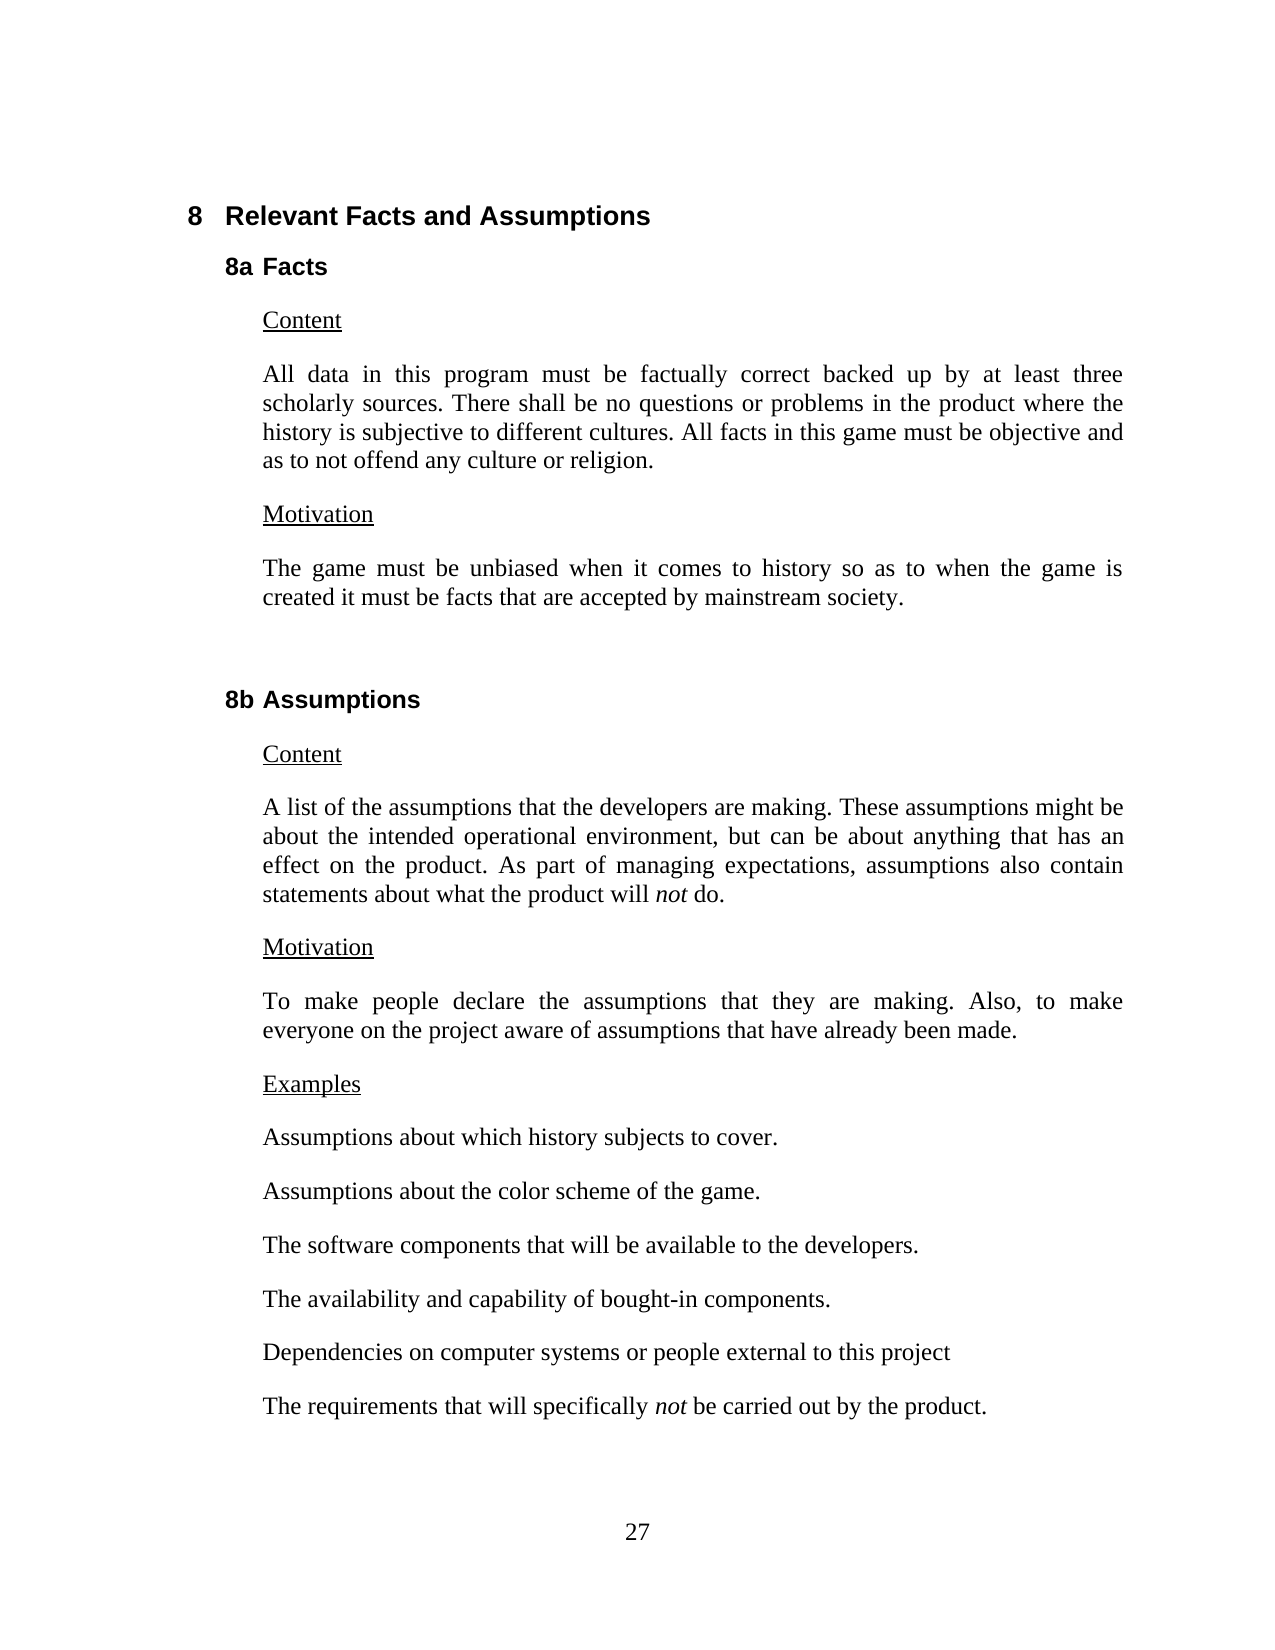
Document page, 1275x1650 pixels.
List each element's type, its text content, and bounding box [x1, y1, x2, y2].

subtitle Examples [262, 1069, 1125, 1097]
text The requirements that will specifically not be carried out by the product. [262, 1391, 1125, 1420]
text Assumptions about which history subjects to cover. [262, 1122, 1125, 1151]
text The software components that will be available to the developers. [262, 1230, 1125, 1259]
subtitle Motivation [262, 499, 1125, 528]
text Assumptions about the color scheme of the game. [262, 1176, 1125, 1205]
text The availability and capability of bought-in components. [262, 1284, 1125, 1312]
subtitle Content [262, 305, 1125, 334]
subtitle Assumptions [225, 685, 1125, 714]
text All data in this program must be factually correct backed up by at least three scholarly sources. There shall be no questions or problems in the product where the history is subjective to different cultures. All facts in this game must be objective and as to not offend any culture or religion. [262, 359, 1125, 474]
text A list of the assumptions that the developers are making. These assumptions might be about the intended operational environment, but can be about anything that has an effect on the product. As part of managing expectations, assumptions also contain statements about what the product will not do. [262, 792, 1125, 907]
subtitle Relevant Facts and Assumptions [187, 199, 1125, 231]
subtitle Facts [225, 252, 1125, 280]
subtitle Motivation [262, 932, 1125, 961]
text The game must be unbiased when it comes to history so as to when the game is created it must be facts that are accepted by mainstream society. [262, 553, 1125, 610]
text Dependencies on computer systems or people external to this project [262, 1337, 1125, 1366]
subtitle Content [262, 739, 1125, 767]
text To make people declare the assumptions that they are making. Also, to make everyone on the project aware of assumptions that have already been made. [262, 986, 1125, 1044]
